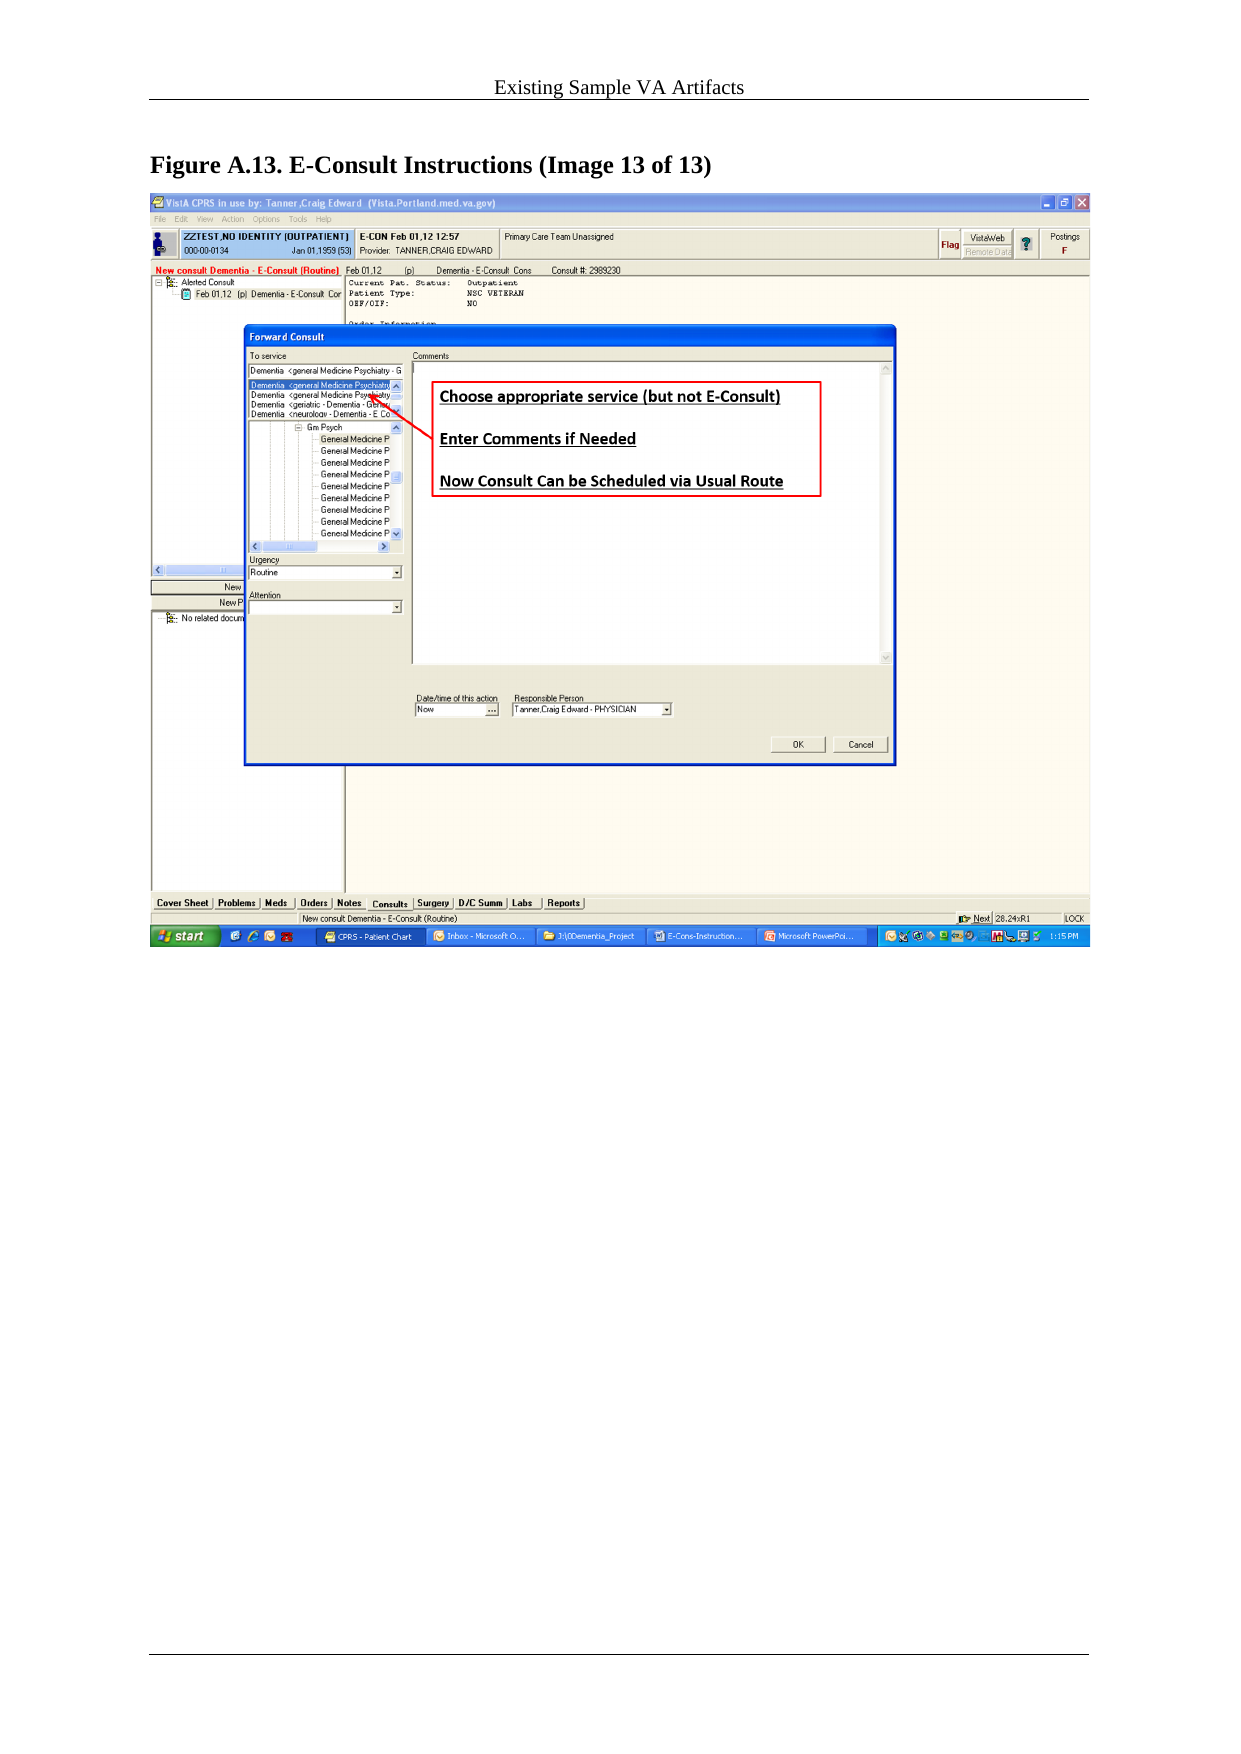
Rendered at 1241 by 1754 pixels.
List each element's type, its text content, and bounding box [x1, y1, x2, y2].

picture [150, 193, 1091, 947]
text Figure A.13. E-Consult Instructions (Image 13 of 13) [150, 150, 1090, 179]
